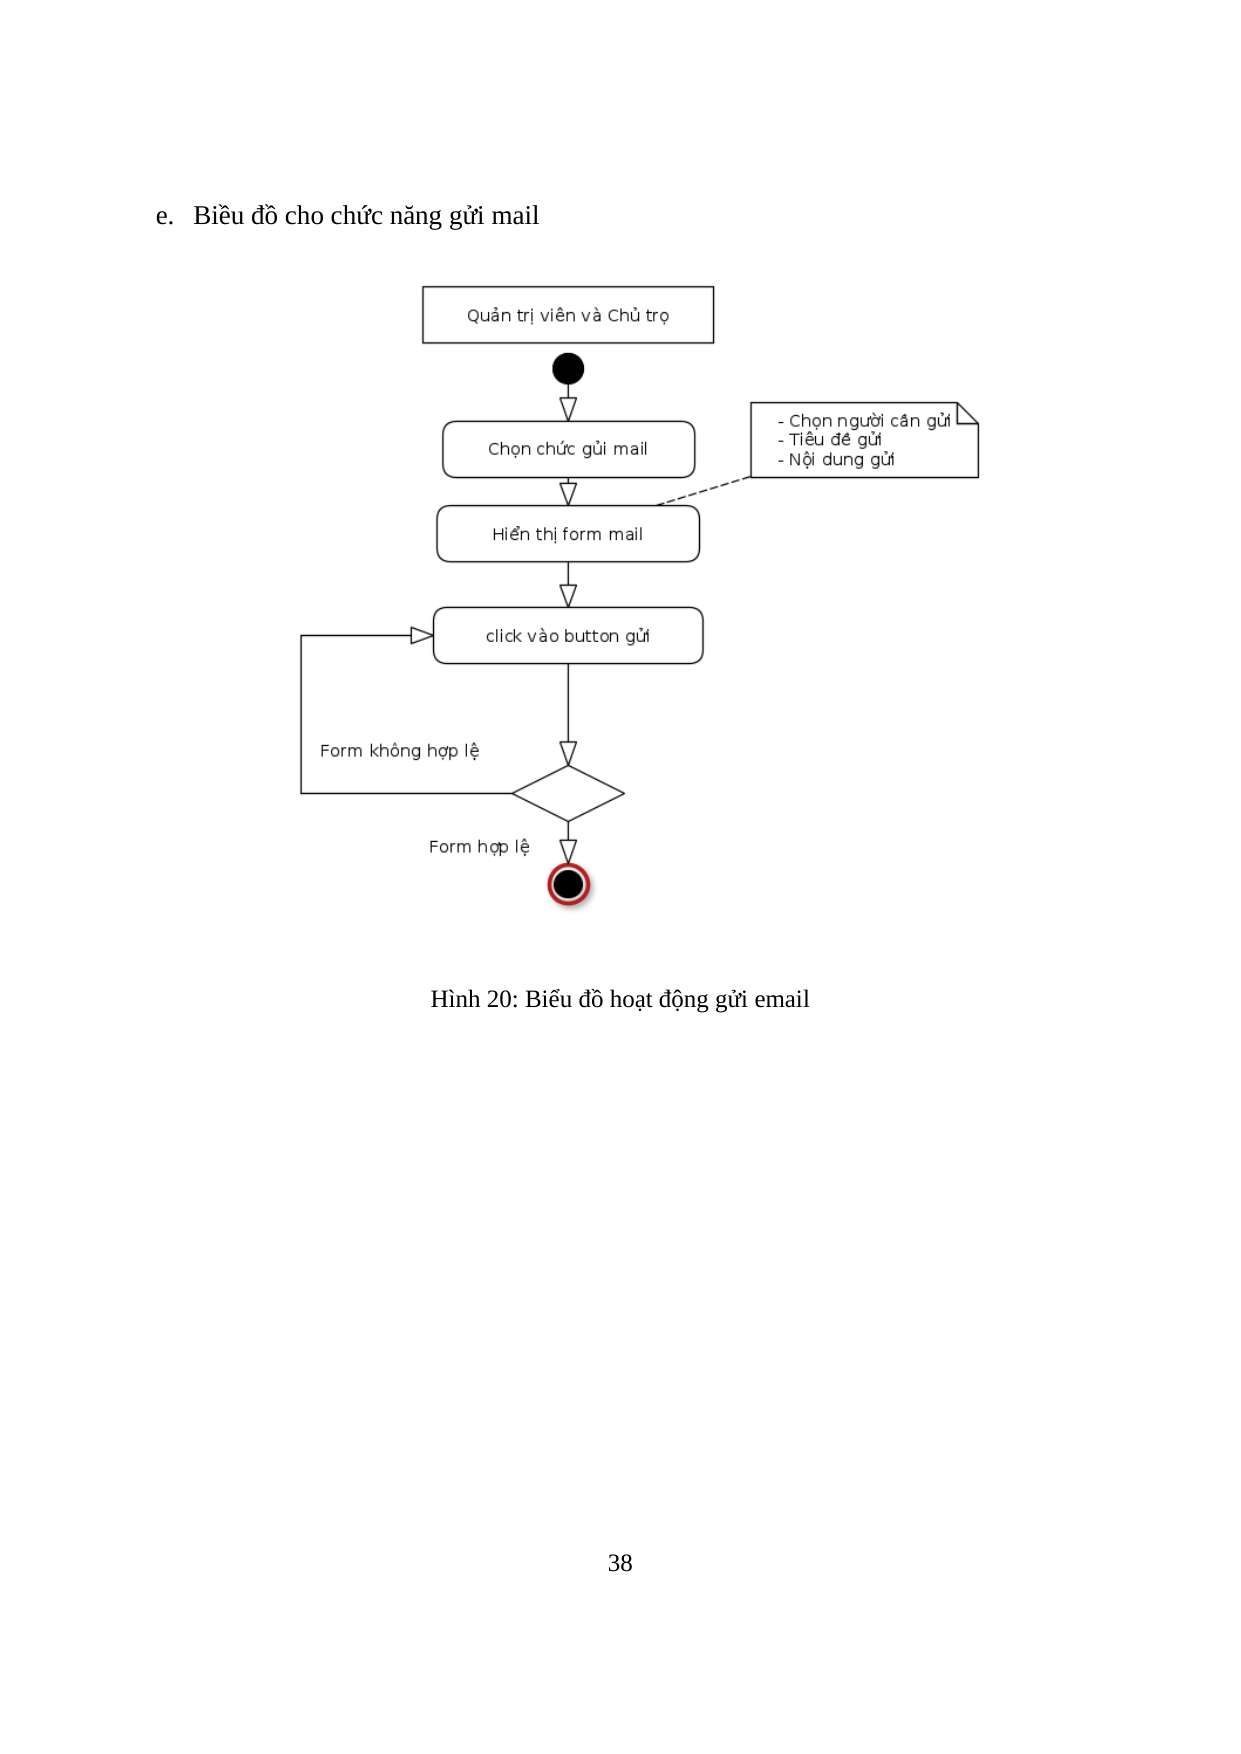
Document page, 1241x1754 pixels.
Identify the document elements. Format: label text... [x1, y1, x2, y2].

list e. Biều đồ cho chức năng gửi mail [156, 199, 1122, 231]
picture [235, 243, 1005, 979]
